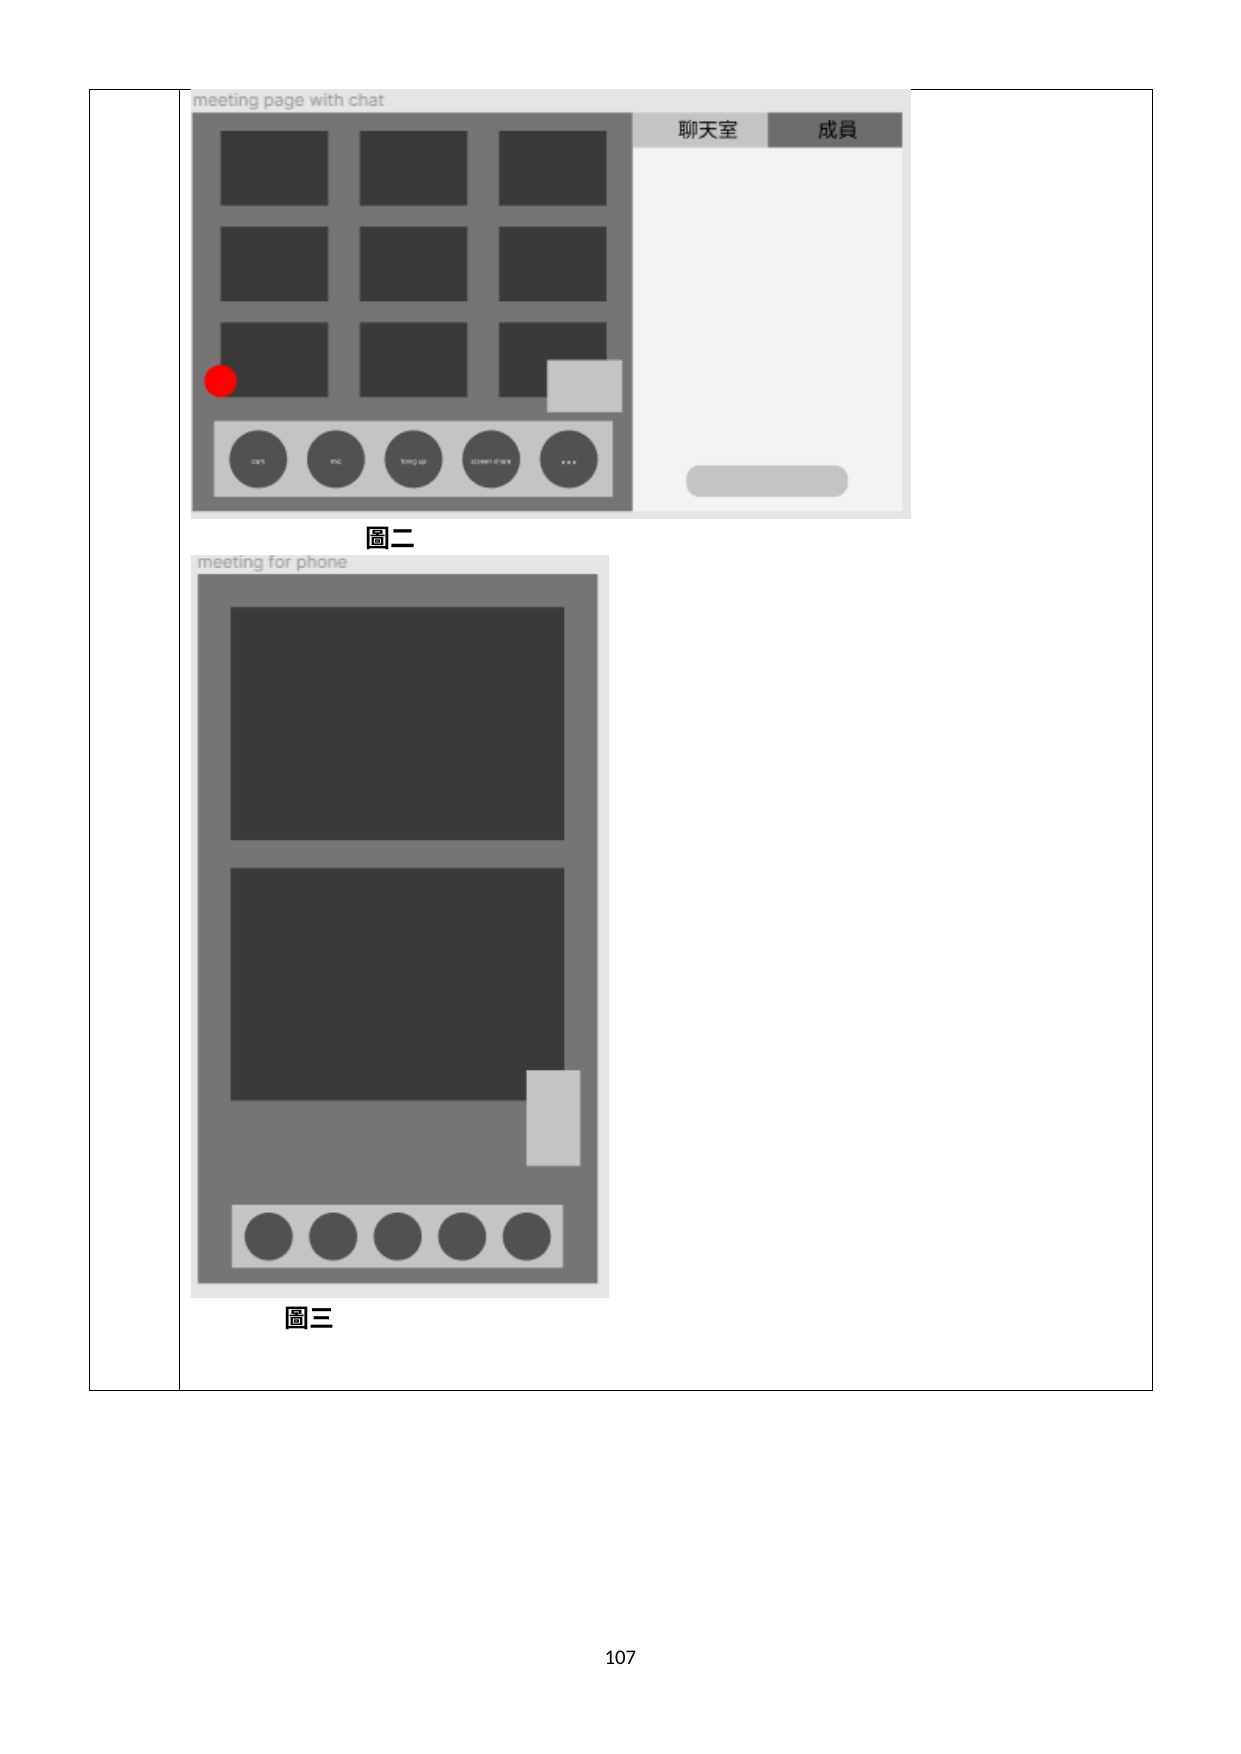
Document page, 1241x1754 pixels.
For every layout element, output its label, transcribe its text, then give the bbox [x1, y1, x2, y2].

picture [190, 555, 610, 1298]
picture [190, 89, 911, 519]
table_cell 圖二 圖三 [180, 90, 1152, 1390]
table_cell [90, 90, 179, 1390]
